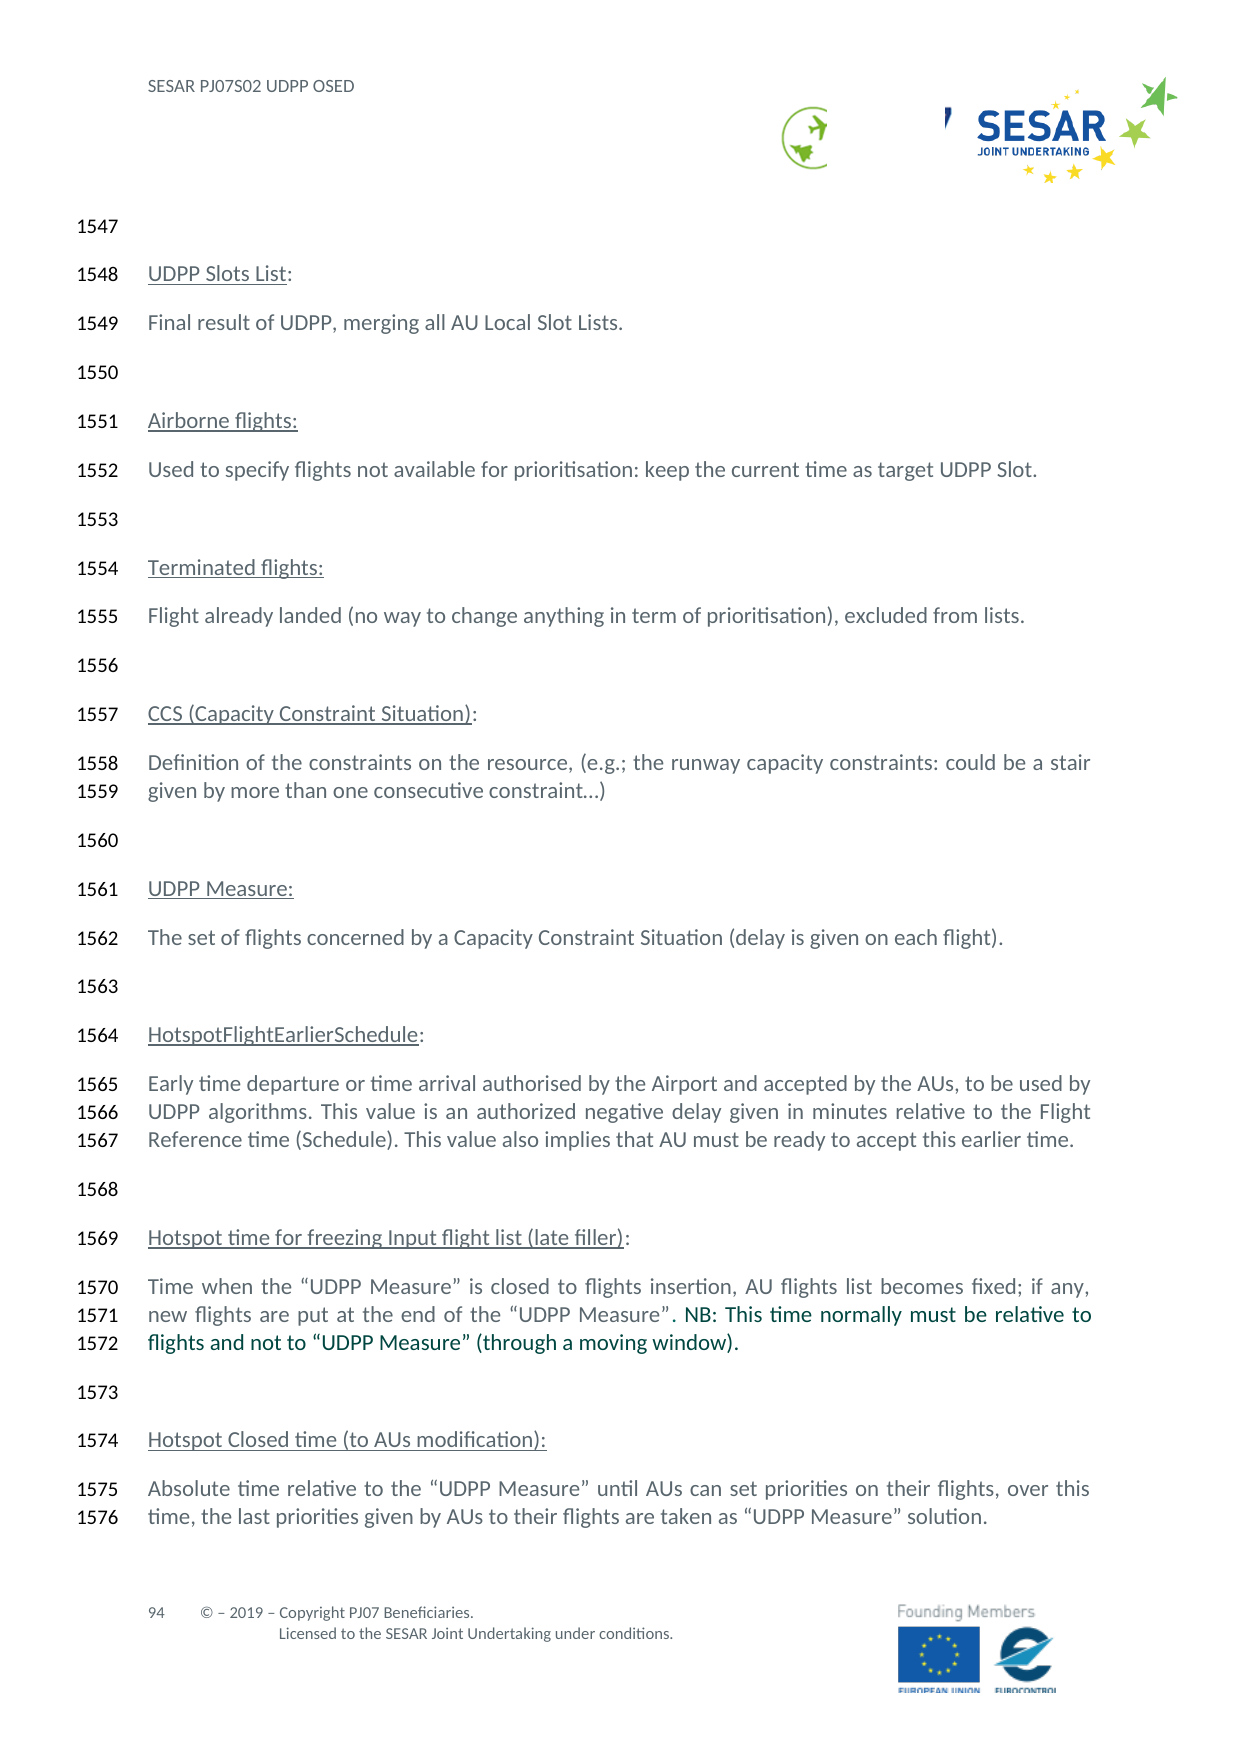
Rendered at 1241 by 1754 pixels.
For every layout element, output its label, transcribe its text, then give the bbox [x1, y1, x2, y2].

text Early time departure or time arrival authorised by the Airport and accepted by the AUs, to be used by UDPP algorithms. This value is an authorized negative delay given in minutes relative to the Flight Reference time (Schedule). This value also implies that AU must be ready to accept this earlier time. [148, 1069, 1092, 1153]
text Time when the “UDPP Measure” is closed to flights insertion, AU flights list becomes fixed; if any, new flights are put at the end of the “UDPP Measure”. NB: This time normally must be relative to flights and not to “UDPP Measure” (through a moving window). [148, 1272, 1092, 1356]
text CCS (Capacity Constraint Situation): [148, 699, 1092, 727]
text Final result of UDPP, merging all AU Local Slot Lists. [148, 308, 1092, 336]
text Hotspot time for freezing Input flight list (late filler): [148, 1223, 1092, 1251]
text UDPP Slots List: [148, 259, 1092, 288]
text HotspotFlightEarlierSchedule: [148, 1020, 1092, 1048]
text UDPP Measure: [148, 874, 1092, 902]
picture [767, 79, 958, 180]
text Flight already landed (no way to change anything in term of prioritisation), excluded from lists. [148, 602, 1092, 629]
text Definition of the constraints on the resource, (e.g.; the runway capacity constraints: could be a stair given by more than one consecutive constraint…) [148, 748, 1092, 804]
text Terminated flights: [148, 553, 1092, 581]
text Used to specify flights not available for prioritisation: keep the current time as target UDPP Slot. [148, 455, 1092, 483]
text The set of flights concerned by a Capacity Constraint Situation (delay is given on each flight). [148, 923, 1092, 951]
text Absolute time relative to the “UDPP Measure” until AUs can set priorities on their flights, over this time, the last priorities given by AUs to their flights are taken as “UDPP Measure” solution. [148, 1474, 1092, 1531]
text Airborne flights: [148, 406, 1092, 434]
text Hotspot Closed time (to AUs modification): [148, 1426, 1092, 1454]
